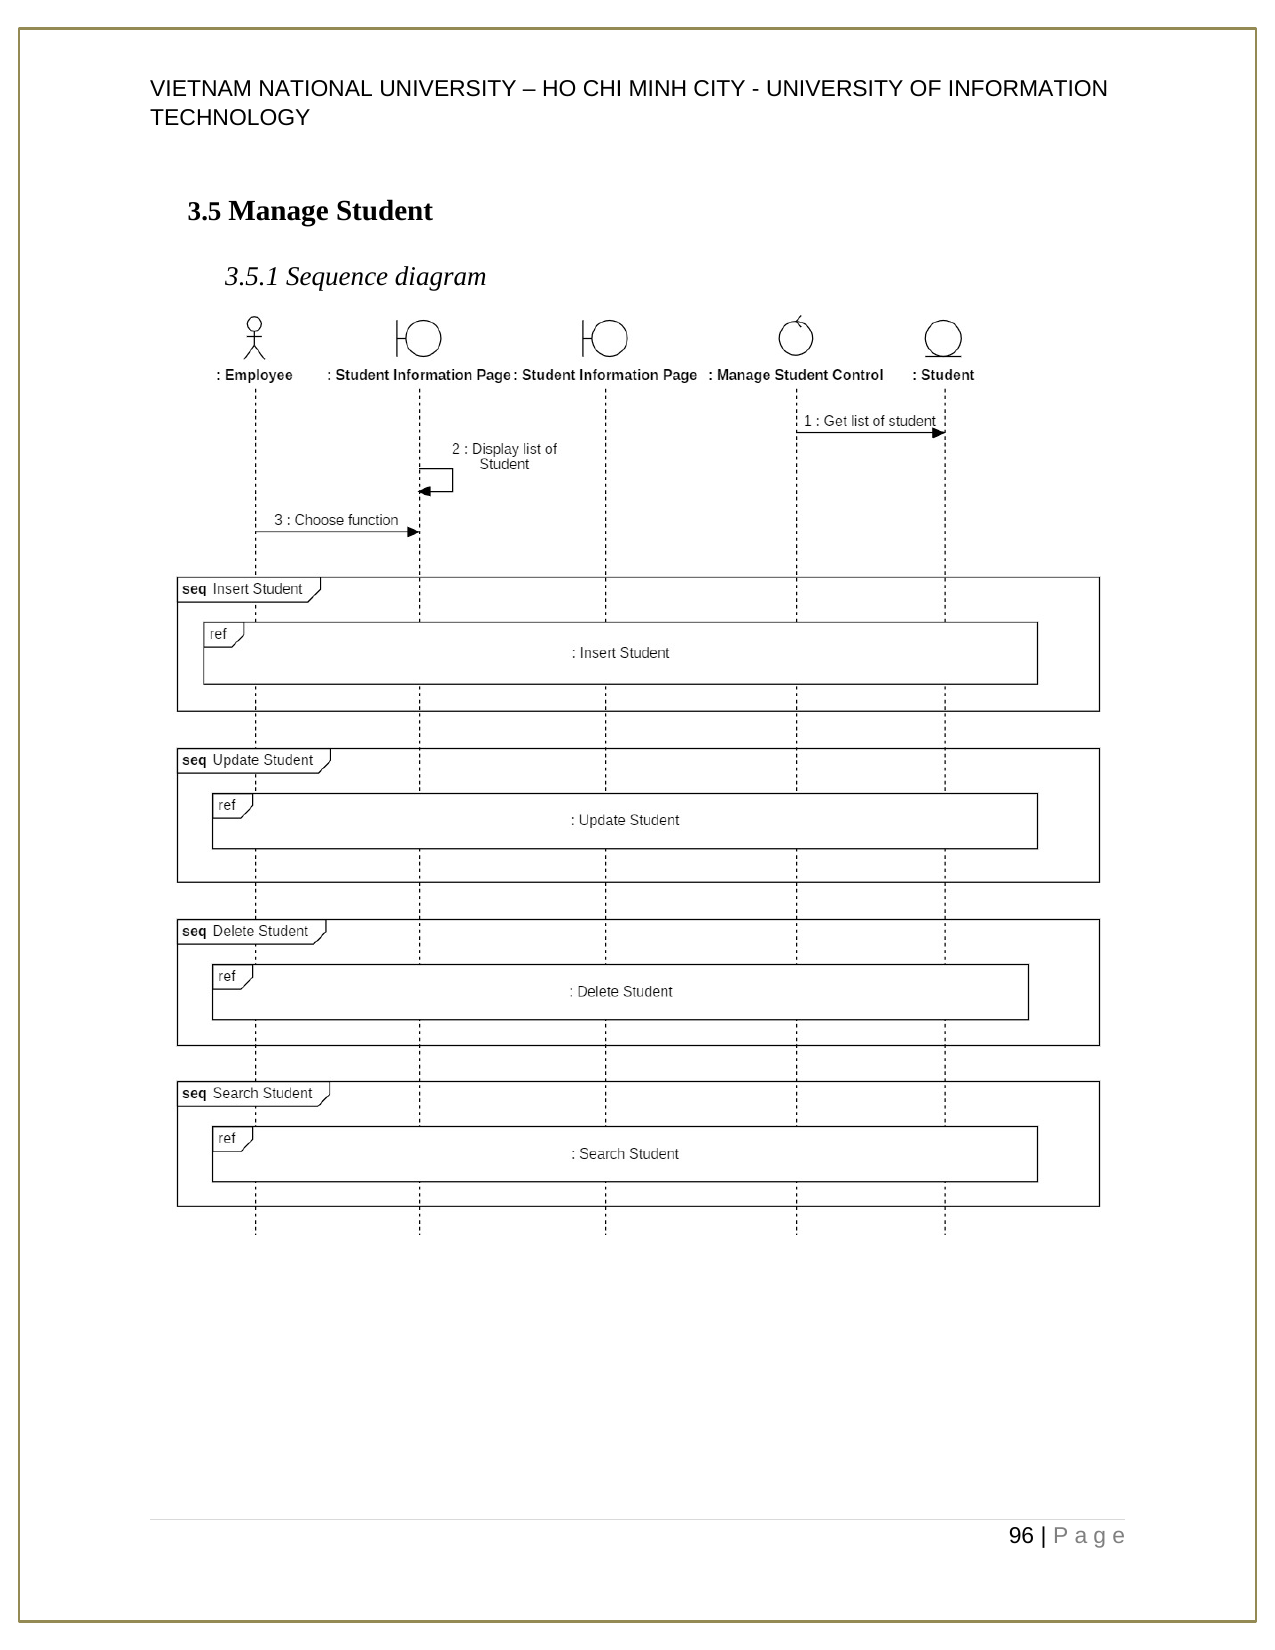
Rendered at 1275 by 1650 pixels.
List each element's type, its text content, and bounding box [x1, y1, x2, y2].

subtitle 3.5.1 Sequence diagram [150, 260, 1125, 291]
picture [157, 304, 1118, 1235]
subtitle 3.5 Manage Student [150, 193, 1125, 226]
